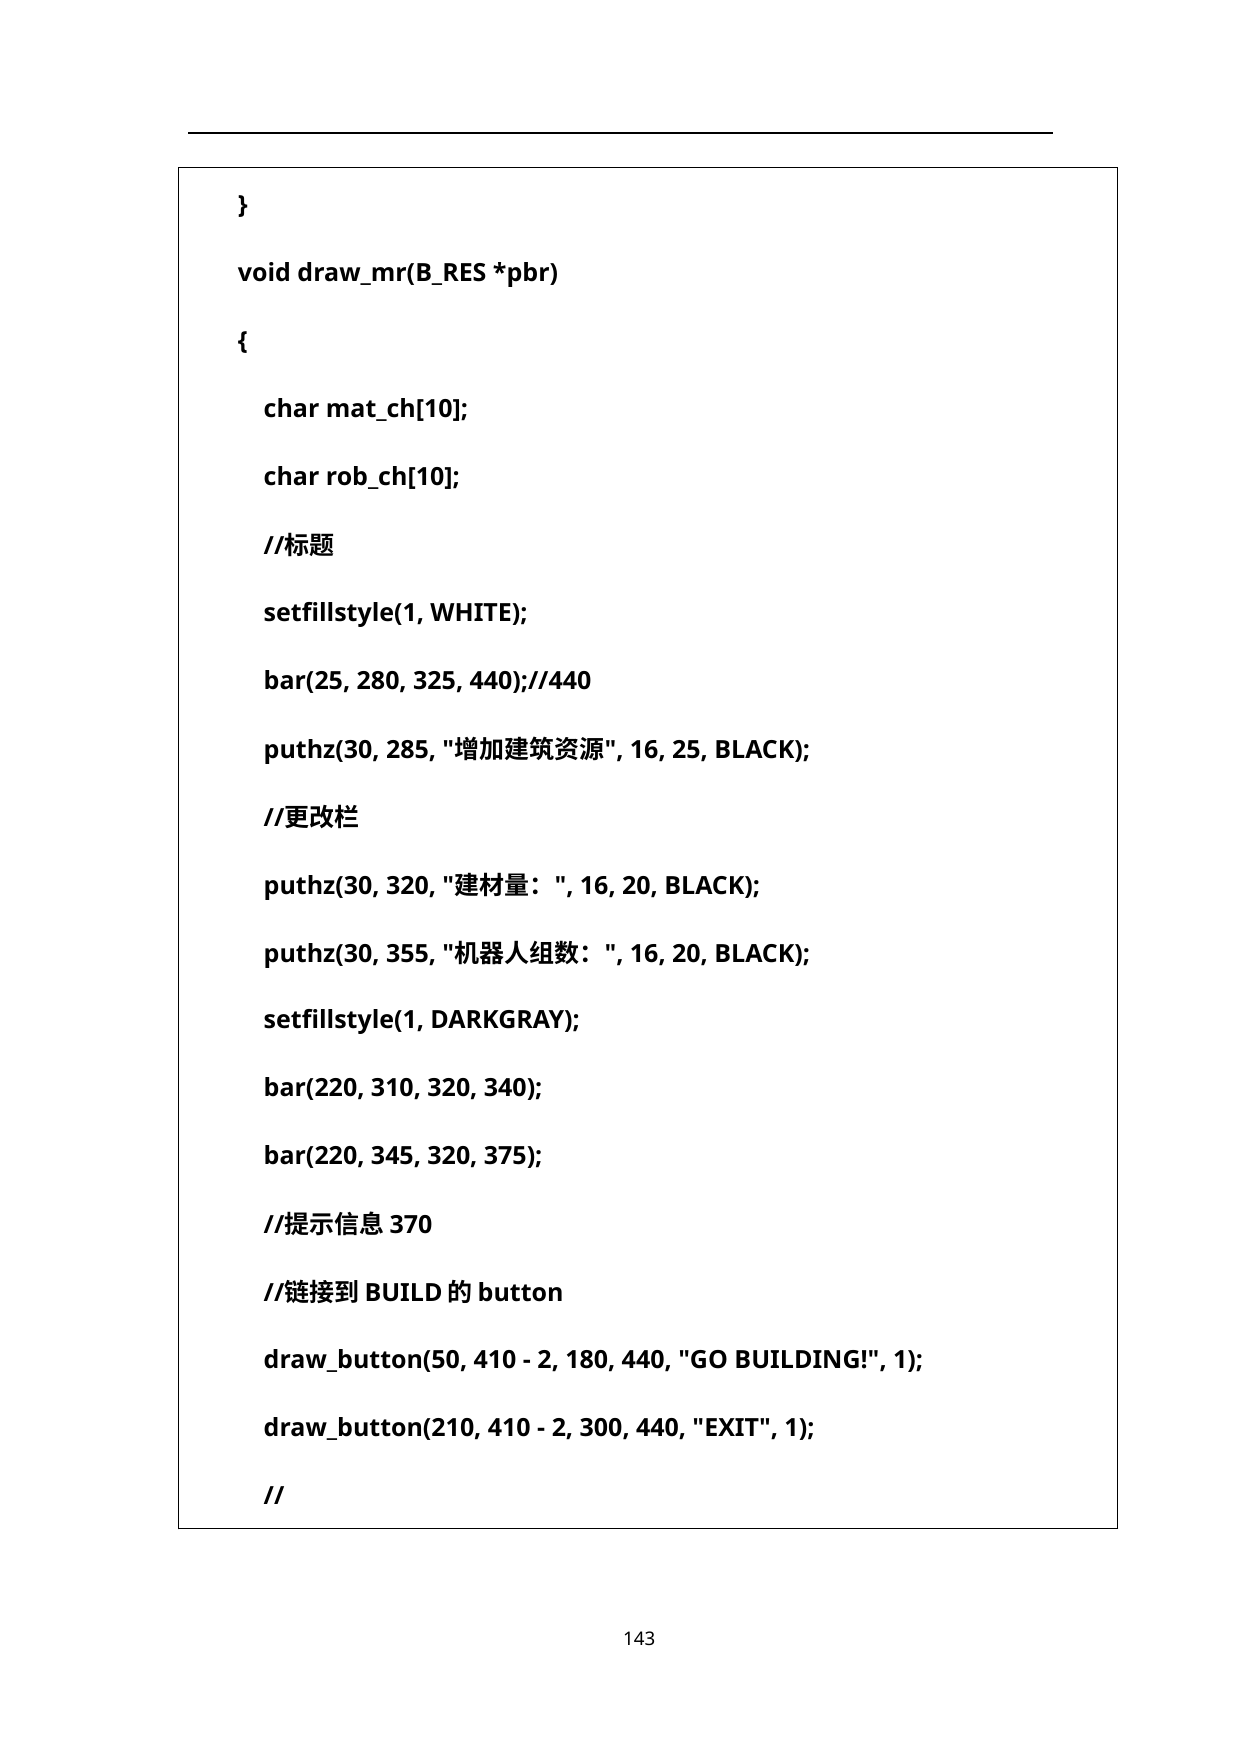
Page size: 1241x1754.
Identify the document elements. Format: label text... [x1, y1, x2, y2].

text setfillstyle(1, DARKGRAY); [187, 985, 1053, 1053]
text void draw_mr(B_RES *pbr) [187, 238, 1053, 306]
text //更改栏 [187, 781, 1053, 849]
text puthz(30, 355, "机器人组数：", 16, 20, BLACK); [187, 917, 1053, 985]
text draw_button(210, 410 - 2, 300, 440, "EXIT", 1); [187, 1393, 1053, 1457]
text bar(220, 310, 320, 340); [187, 1053, 1053, 1121]
text draw_button(50, 410 - 2, 180, 440, "GO BUILDING!", 1); [187, 1325, 1053, 1393]
text //链接到BUILD的button [187, 1257, 1053, 1325]
text puthz(30, 285, "增加建筑资源", 16, 25, BLACK); [187, 713, 1053, 781]
text // [179, 1457, 1117, 1528]
text setfillstyle(1, WHITE); [187, 578, 1053, 646]
text { [187, 306, 1053, 374]
text //提示信息370 [187, 1189, 1053, 1257]
text puthz(30, 320, "建材量：", 16, 20, BLACK); [187, 849, 1053, 917]
text //标题 [187, 510, 1053, 578]
text bar(25, 280, 325, 440);//440 [187, 646, 1053, 713]
text bar(220, 345, 320, 375); [187, 1121, 1053, 1189]
text char mat_ch[10]; [187, 374, 1053, 442]
text } [179, 168, 1117, 238]
text char rob_ch[10]; [187, 442, 1053, 510]
